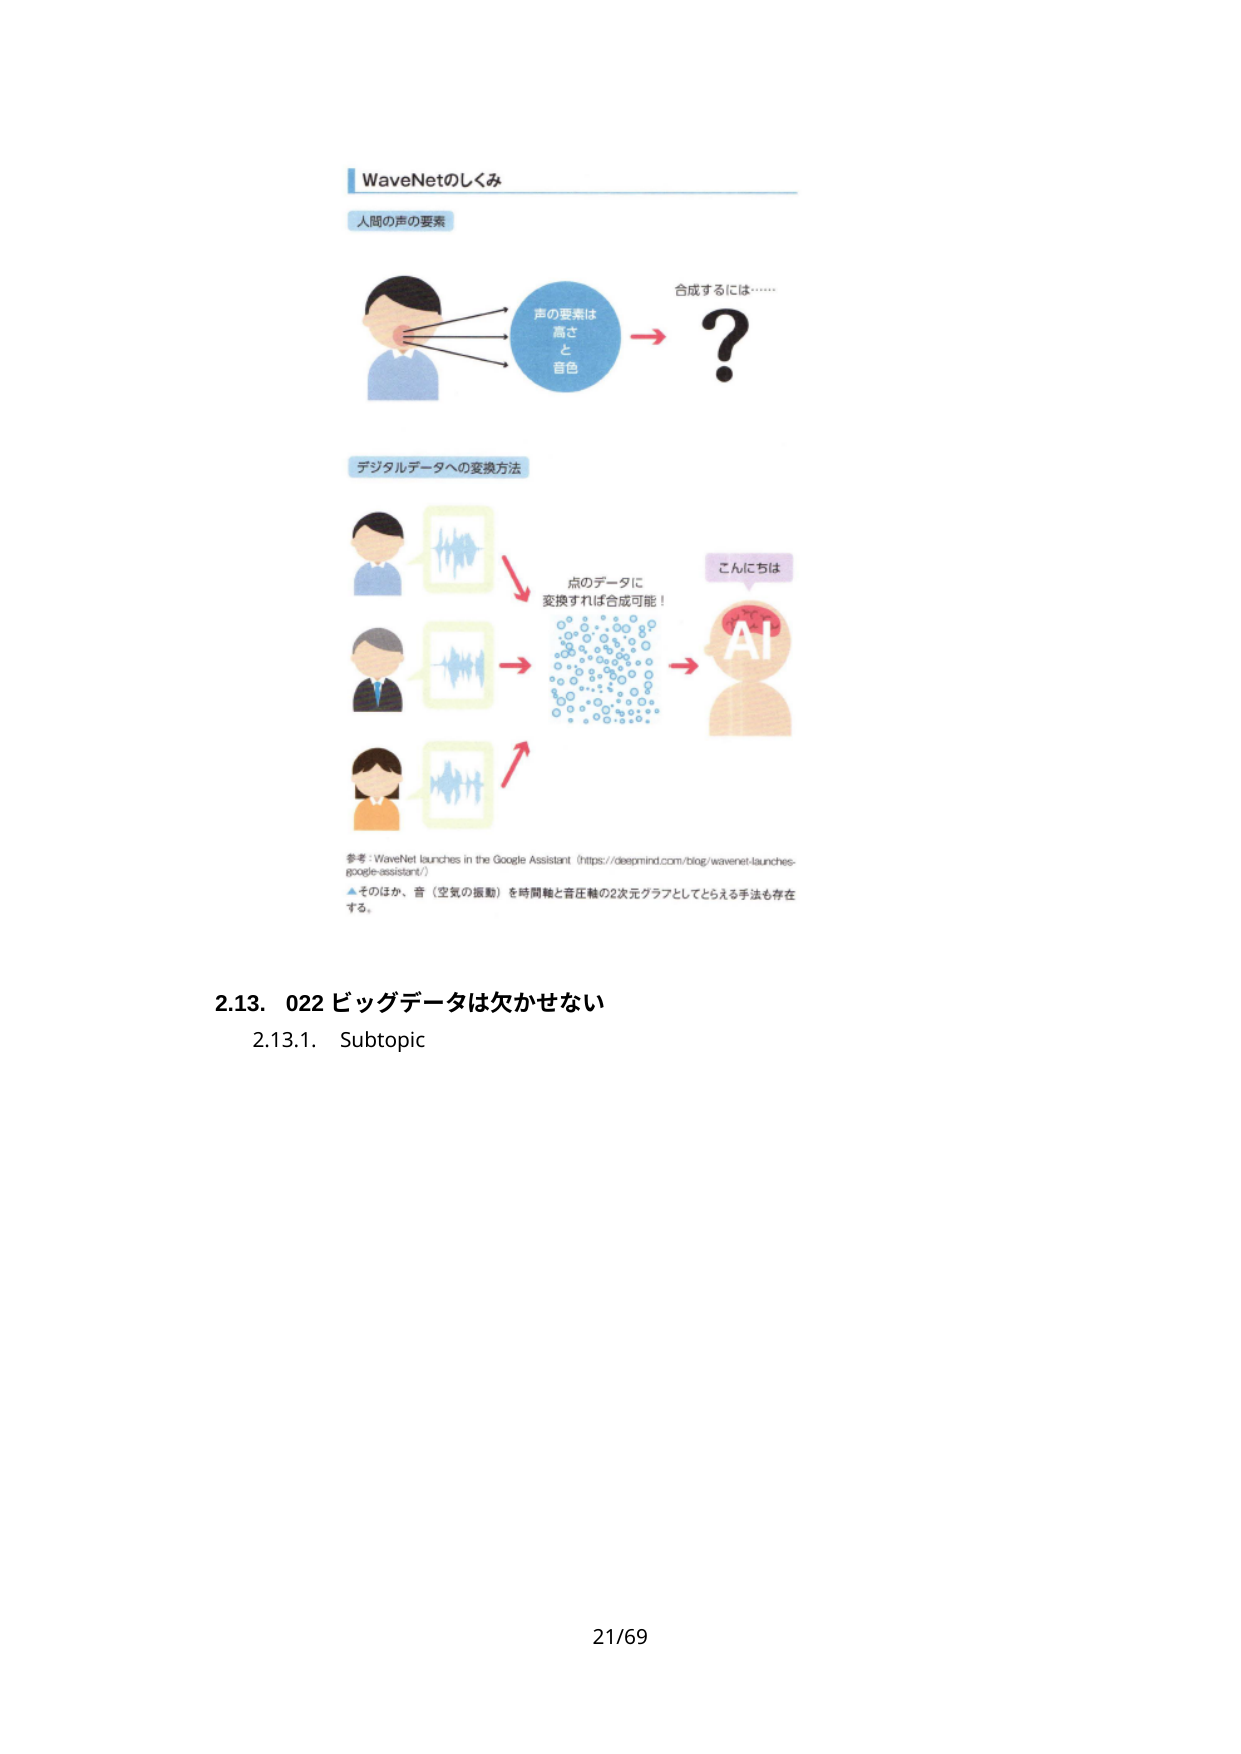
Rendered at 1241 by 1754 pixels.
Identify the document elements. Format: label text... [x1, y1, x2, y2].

list Subtopic [252, 1021, 1063, 1058]
subtitle 022 ビッグデータは欠かせない [215, 983, 1058, 1021]
picture [339, 158, 808, 920]
